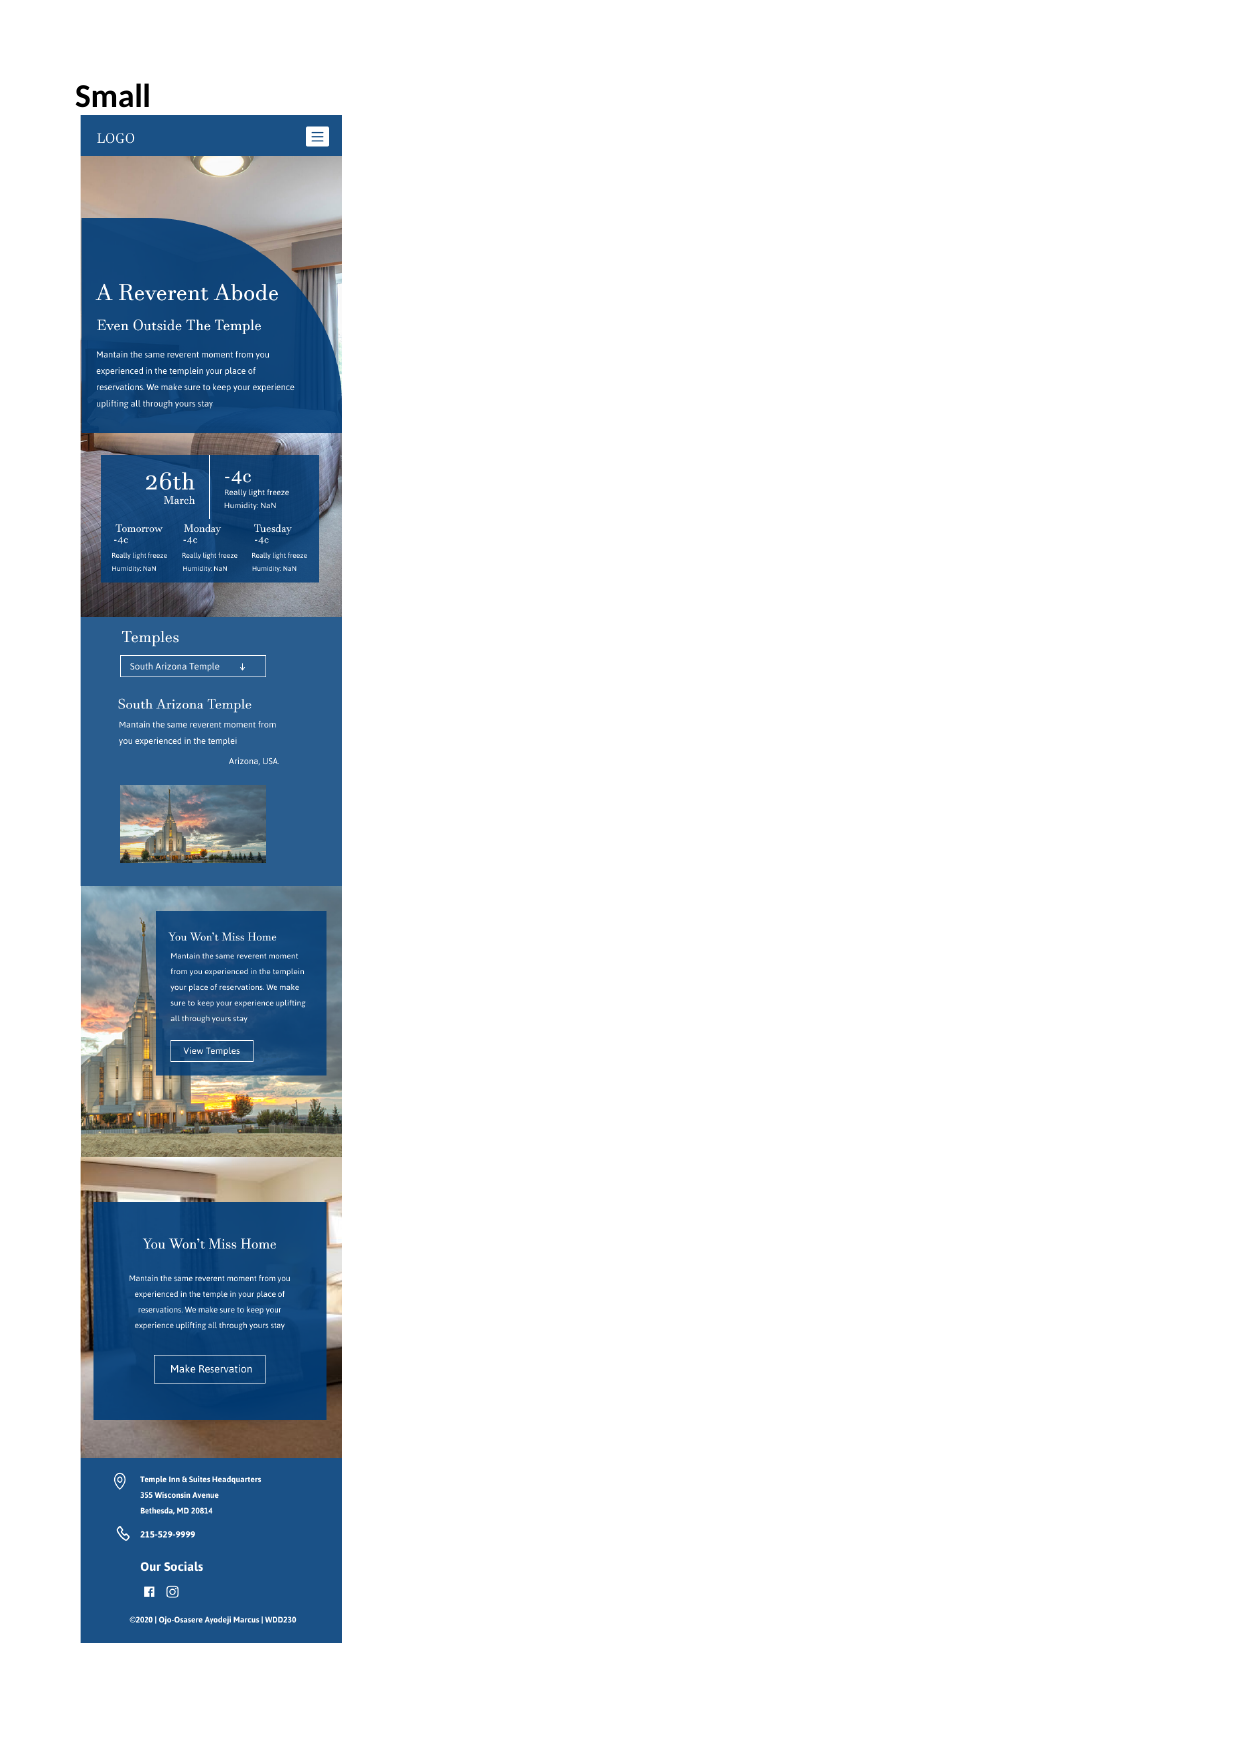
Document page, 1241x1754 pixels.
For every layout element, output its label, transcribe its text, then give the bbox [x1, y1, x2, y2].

picture [80, 115, 342, 1643]
text Small [75, 75, 1165, 1649]
